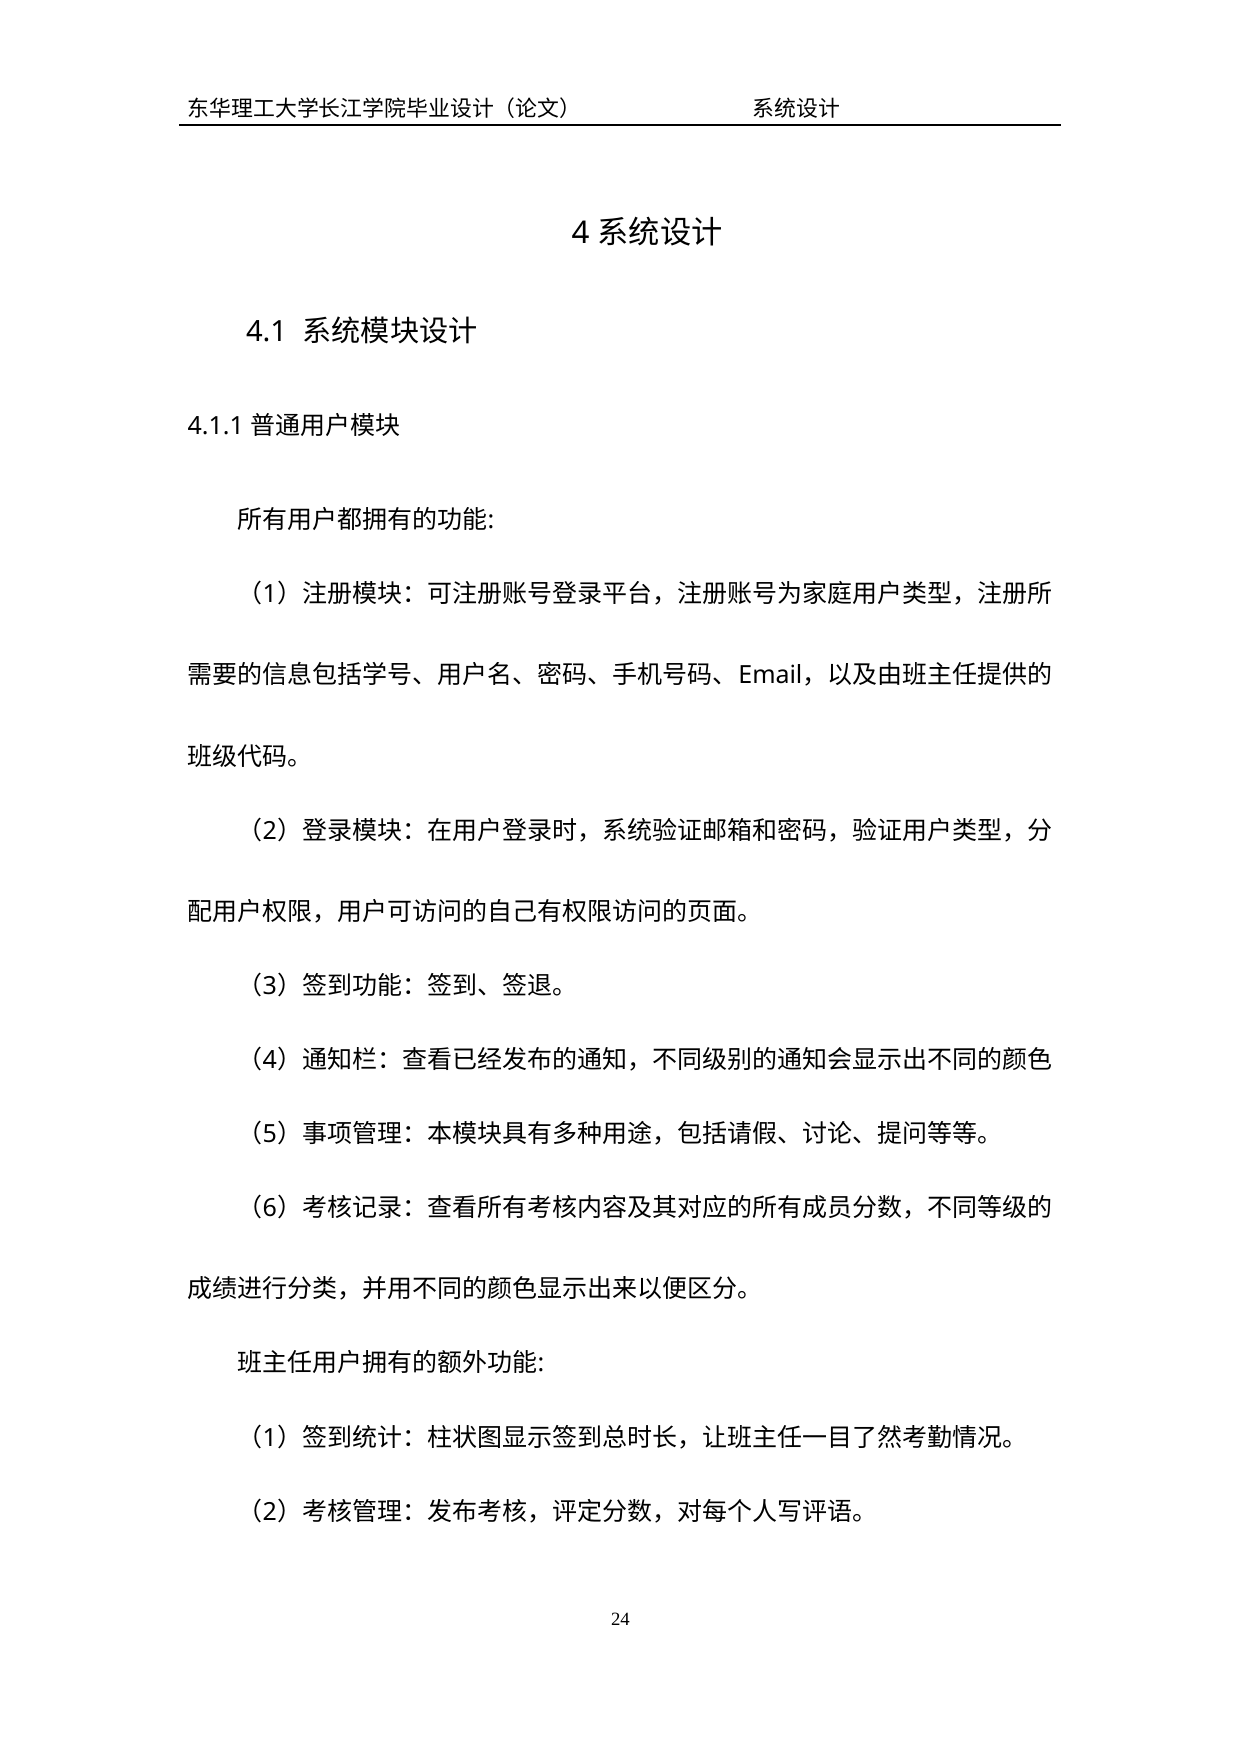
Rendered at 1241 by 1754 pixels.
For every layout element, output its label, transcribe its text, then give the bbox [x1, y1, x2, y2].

text （2）考核管理：发布考核，评定分数，对每个人写评语。 [187, 1477, 1053, 1542]
text 所有用户都拥有的功能: [187, 485, 1053, 550]
text （6）考核记录：查看所有考核内容及其对应的所有成员分数，不同等级的成绩进行分类，并用不同的颜色显示出来以便区分。 [187, 1173, 1053, 1319]
text （3）签到功能：签到、签退。 [187, 951, 1053, 1016]
text （1）签到统计：柱状图显示签到总时长，让班主任一目了然考勤情况。 [187, 1403, 1053, 1468]
text （2）登录模块：在用户登录时，系统验证邮箱和密码，验证用户类型，分配用户权限，用户可访问的自己有权限访问的页面。 [187, 796, 1053, 942]
text （5）事项管理：本模块具有多种用途，包括请假、讨论、提问等等。 [187, 1099, 1053, 1164]
list 4 系统设计 [571, 197, 1053, 262]
list 系统模块设计 [187, 297, 1053, 362]
text 班主任用户拥有的额外功能: [187, 1328, 1053, 1393]
text 4.1.1 普通用户模块 [187, 391, 1053, 456]
text （1）注册模块：可注册账号登录平台，注册账号为家庭用户类型，注册所需要的信息包括学号、用户名、密码、手机号码、Email，以及由班主任提供的班级代码。 [187, 559, 1053, 787]
text （4）通知栏：查看已经发布的通知，不同级别的通知会显示出不同的颜色 [187, 1025, 1053, 1090]
